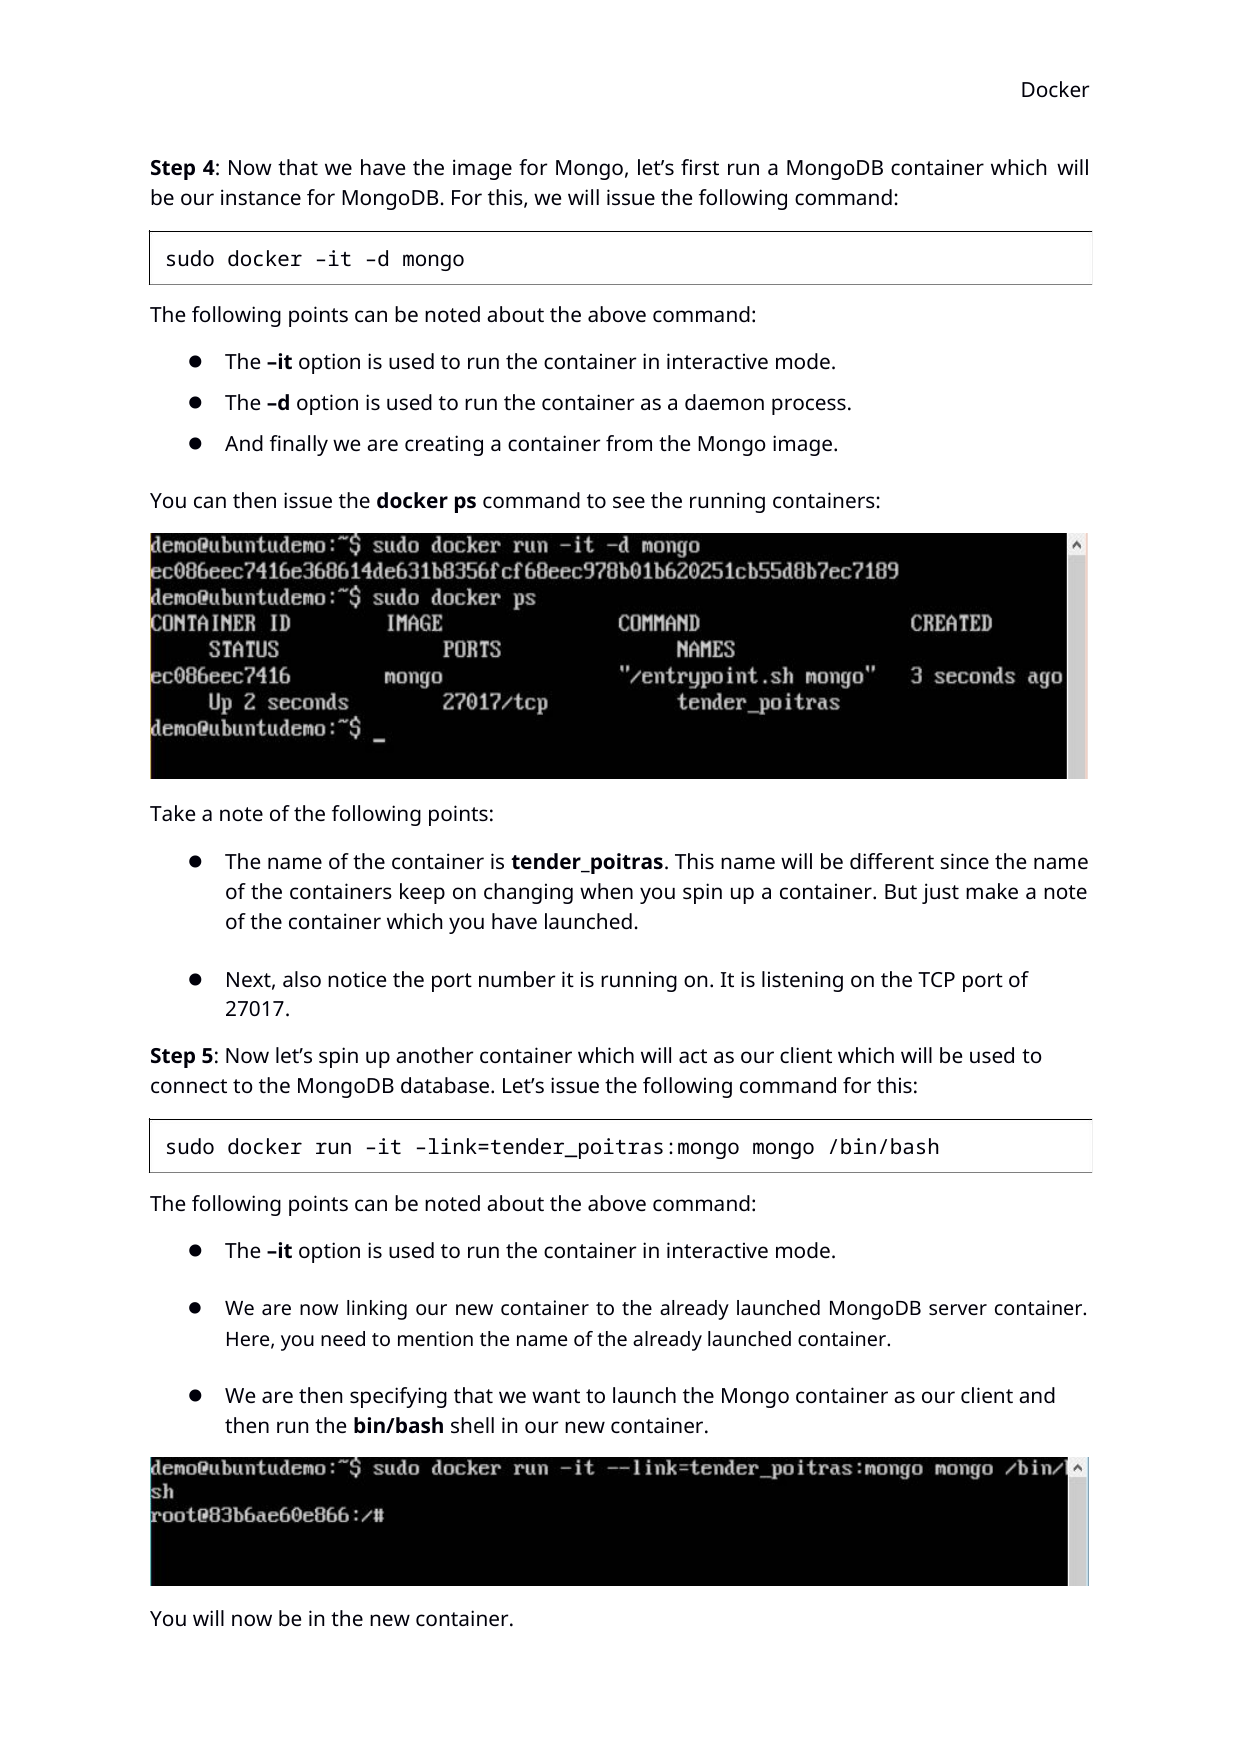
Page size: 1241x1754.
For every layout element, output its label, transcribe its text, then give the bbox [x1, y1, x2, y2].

text You can then issue the docker ps command to see the running containers: [150, 486, 1090, 515]
list The –it option is used to run the container in interactive mode. [187, 1236, 1090, 1264]
picture [150, 1457, 1089, 1586]
text sudo docker –it –d mongo [164, 244, 1090, 272]
text Step 4: Now that we have the image for Mongo, let’s first run a MongoDB container which will be our instance for MongoDB. For this, we will issue the following command: [150, 153, 1089, 211]
list Next, also notice the port number it is running on. It is listening on the TCP port of 27017. [187, 965, 1089, 1023]
list We are then specifying that we want to launch the Mongo container as our client and then run the bin/bash shell in our new container. [187, 1381, 1089, 1439]
text Docker [150, 75, 1089, 103]
text Take a note of the following points: [150, 799, 1090, 827]
list The –d option is used to run the container as a daemon process. [187, 388, 1090, 416]
picture [148, 230, 1093, 285]
list The –it option is used to run the container in interactive mode. [187, 347, 1090, 376]
list And finally we are creating a container from the Mongo image. [187, 429, 1090, 457]
text The following points can be noted about the above command: [150, 1189, 1090, 1217]
text Step 5: Now let’s spin up another container which will act as our client which will be used to connect to the MongoDB database. Let’s issue the following command for this: [150, 1042, 1089, 1100]
list The name of the container is tender_poitras. This name will be different since the name of the containers keep on changing when you spin up a container. But just make a note of the container which you have launched. [187, 847, 1089, 935]
text The following points can be noted about the above command: [150, 300, 1090, 329]
text sudo docker run –it –link=tender_poitras:mongo mongo /bin/bash [164, 1132, 1090, 1161]
text You will now be in the new container. [150, 1604, 1090, 1633]
list We are now linking our new container to the already launched MongoDB server container. Here, you need to mention the name of the already launched container. [187, 1294, 1089, 1352]
picture [148, 1118, 1093, 1173]
picture [150, 533, 1088, 779]
